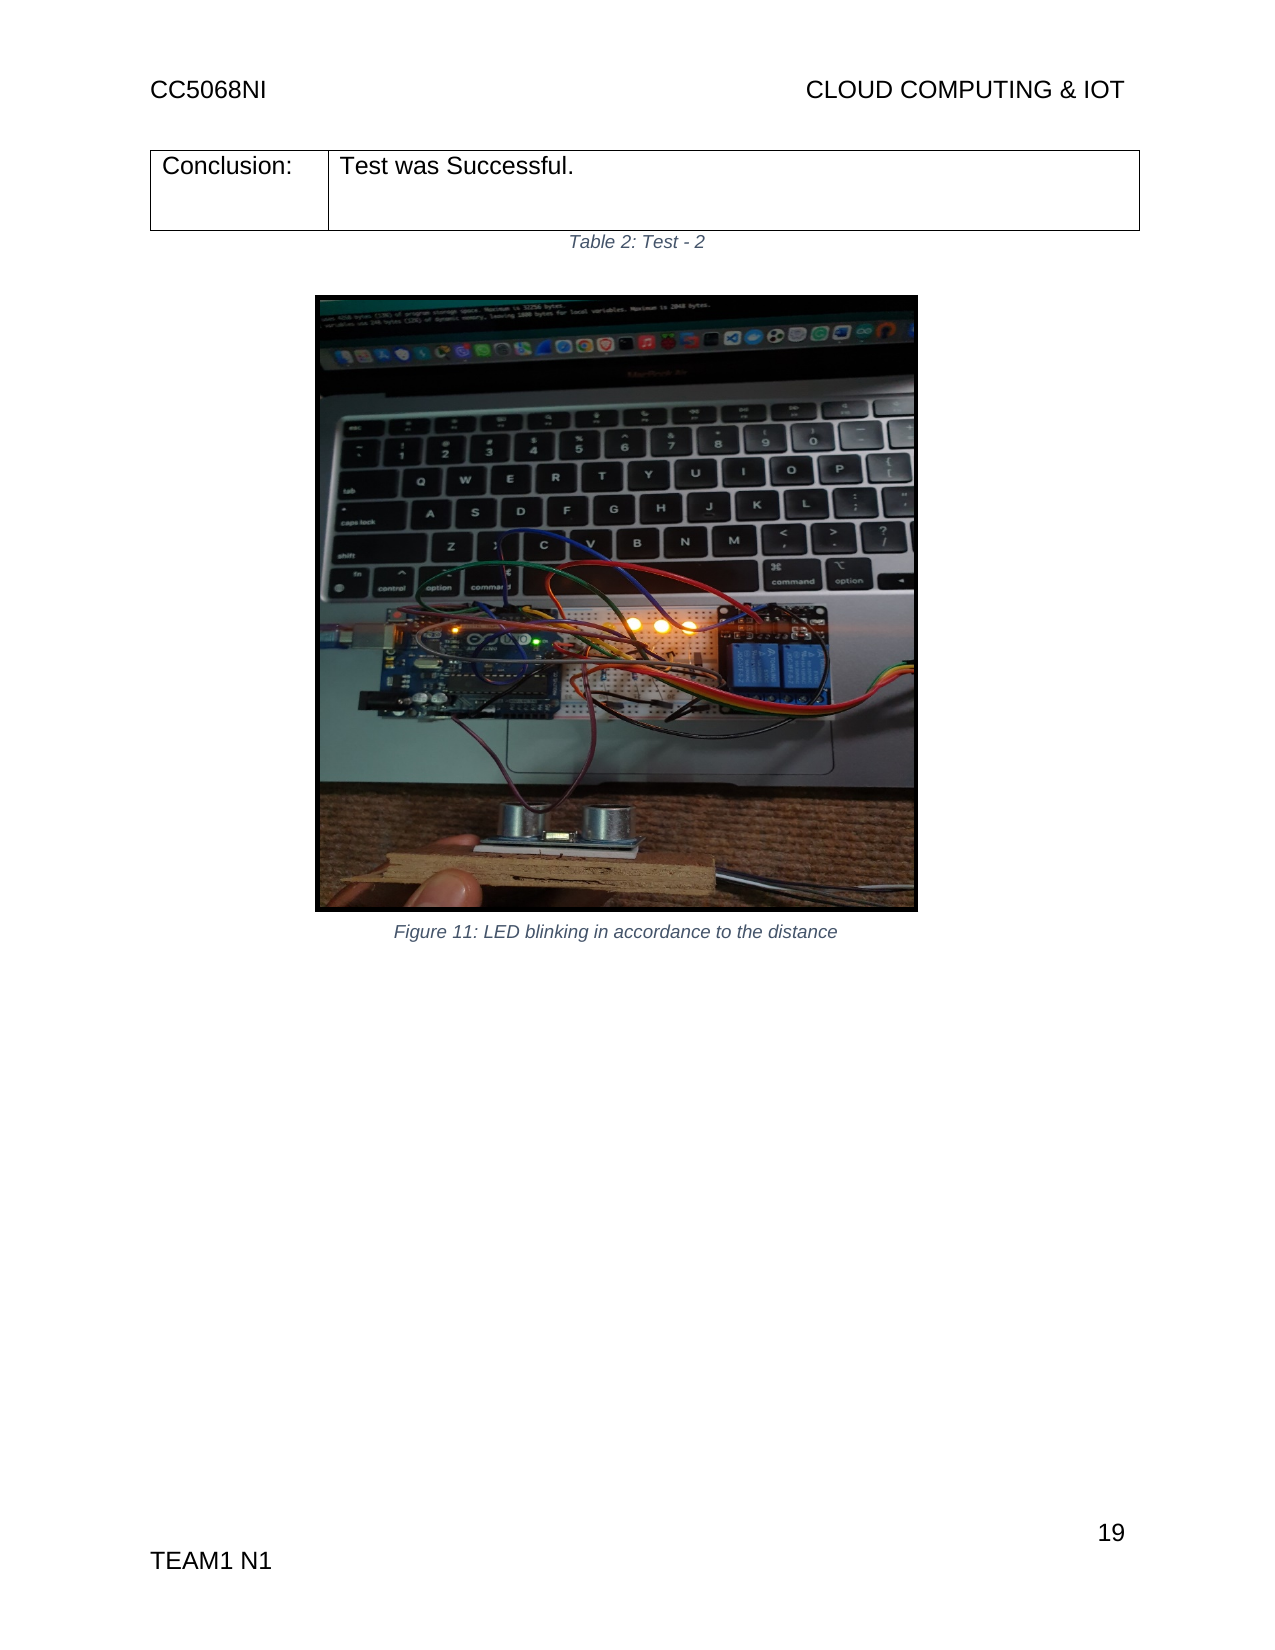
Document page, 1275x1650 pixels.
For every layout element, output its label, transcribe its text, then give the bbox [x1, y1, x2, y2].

table_cell Test was Successful. [329, 151, 1139, 230]
table_cell Conclusion: [151, 151, 328, 230]
picture [320, 300, 914, 907]
